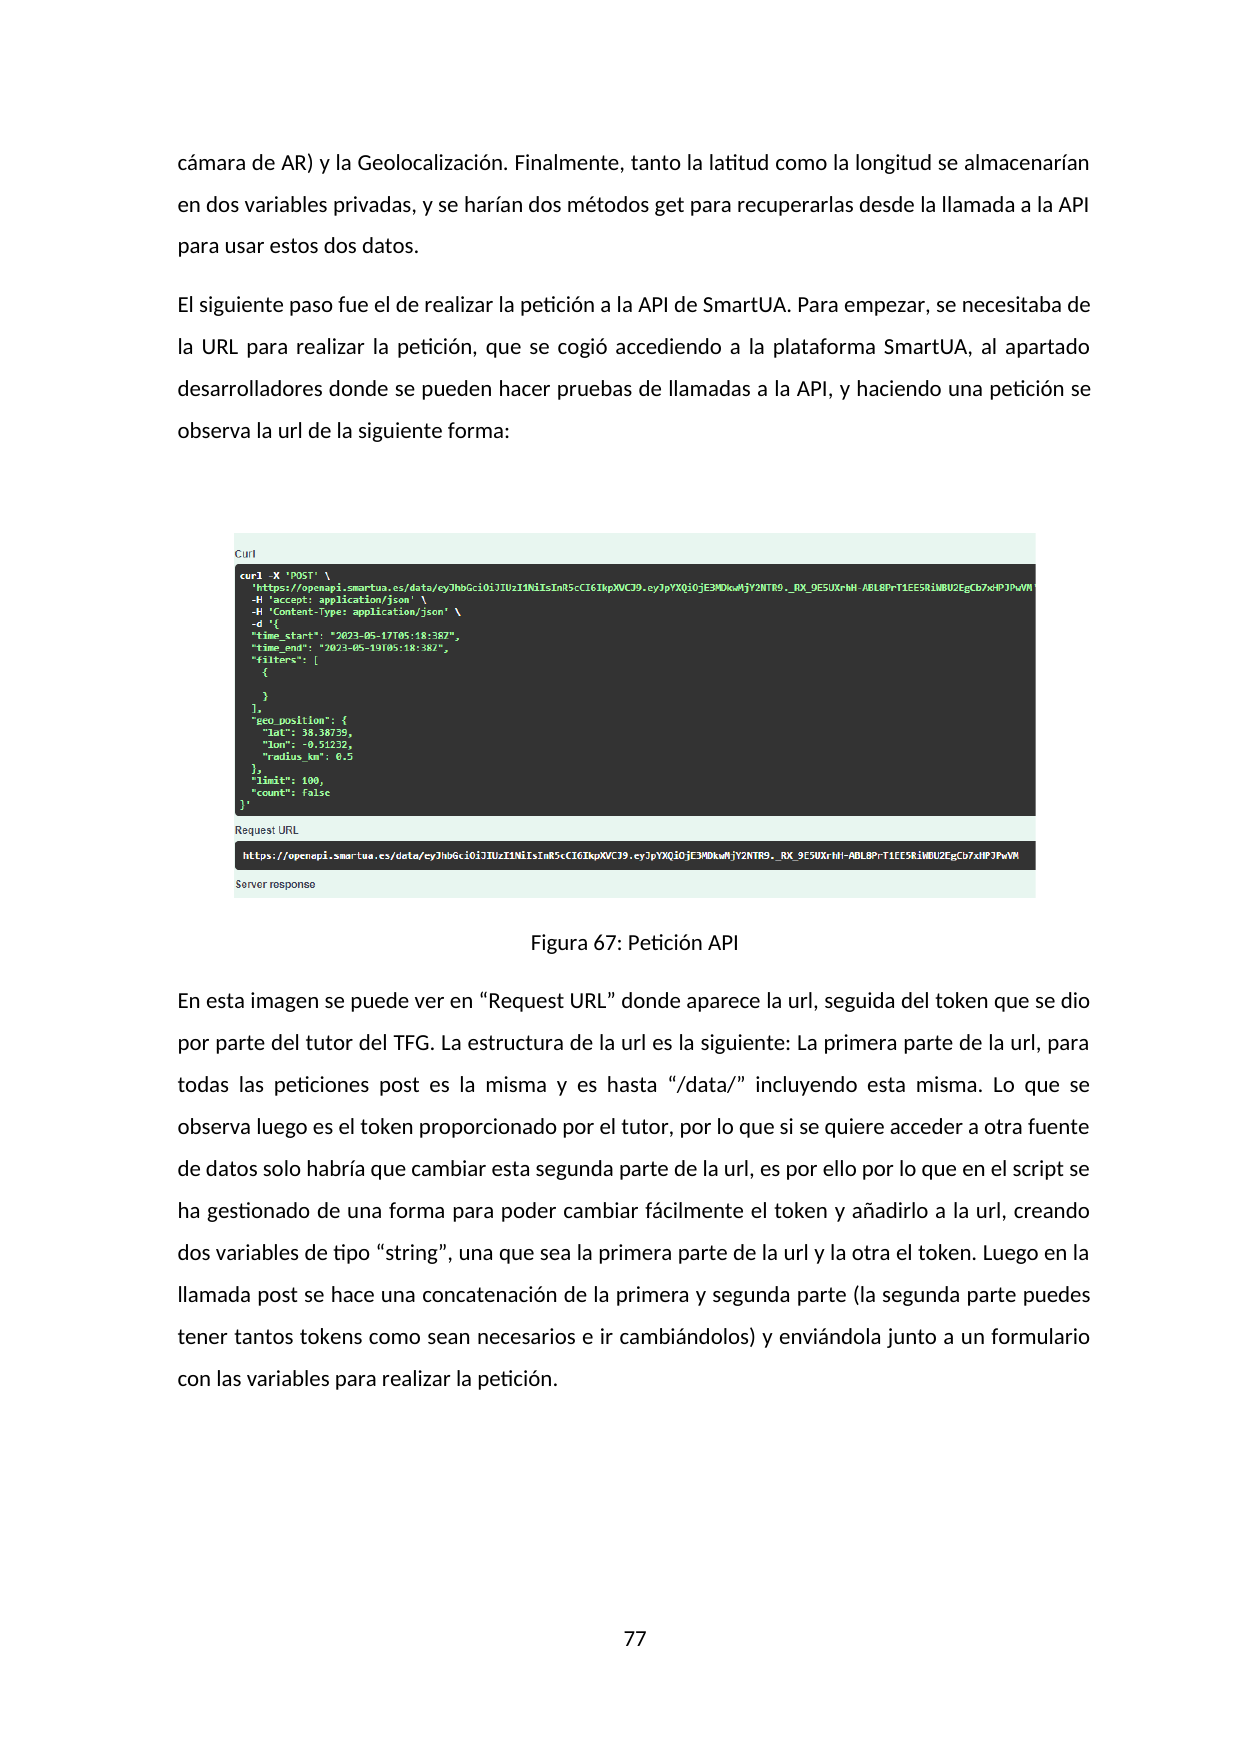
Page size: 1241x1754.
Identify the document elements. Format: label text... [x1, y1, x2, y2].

text En esta imagen se puede ver en “Request URL” donde aparece la url, seguida del token que se dio por parte del tutor del TFG. La estructura de la url es la siguiente: La primera parte de la url, para todas las peticiones post es la misma y es hasta “/data/” incluyendo esta misma. Lo que se observa luego es el token proporcionado por el tutor, por lo que si se quiere acceder a otra fuente de datos solo habría que cambiar esta segunda parte de la url, es por ello por lo que en el script se ha gestionado de una forma para poder cambiar fácilmente el token y añadirlo a la url, creando dos variables de tipo “string”, una que sea la primera parte de la url y la otra el token. Luego en la llamada post se hace una concatenación de la primera y segunda parte (la segunda parte puedes tener tantos tokens como sean necesarios e ir cambiándolos) y enviándola junto a un formulario con las variables para realizar la petición. [177, 986, 1092, 1392]
text Figura 67: Petición API [177, 928, 1092, 956]
picture [234, 533, 1036, 898]
text El siguiente paso fue el de realizar la petición a la API de SmartUA. Para empezar, se necesitaba de la URL para realizar la petición, que se cogió accediendo a la plataforma SmartUA, al apartado desarrolladores donde se pueden hacer pruebas de llamadas a la API, y haciendo una petición se observa la url de la siguiente forma: [177, 290, 1092, 444]
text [177, 148, 1092, 260]
